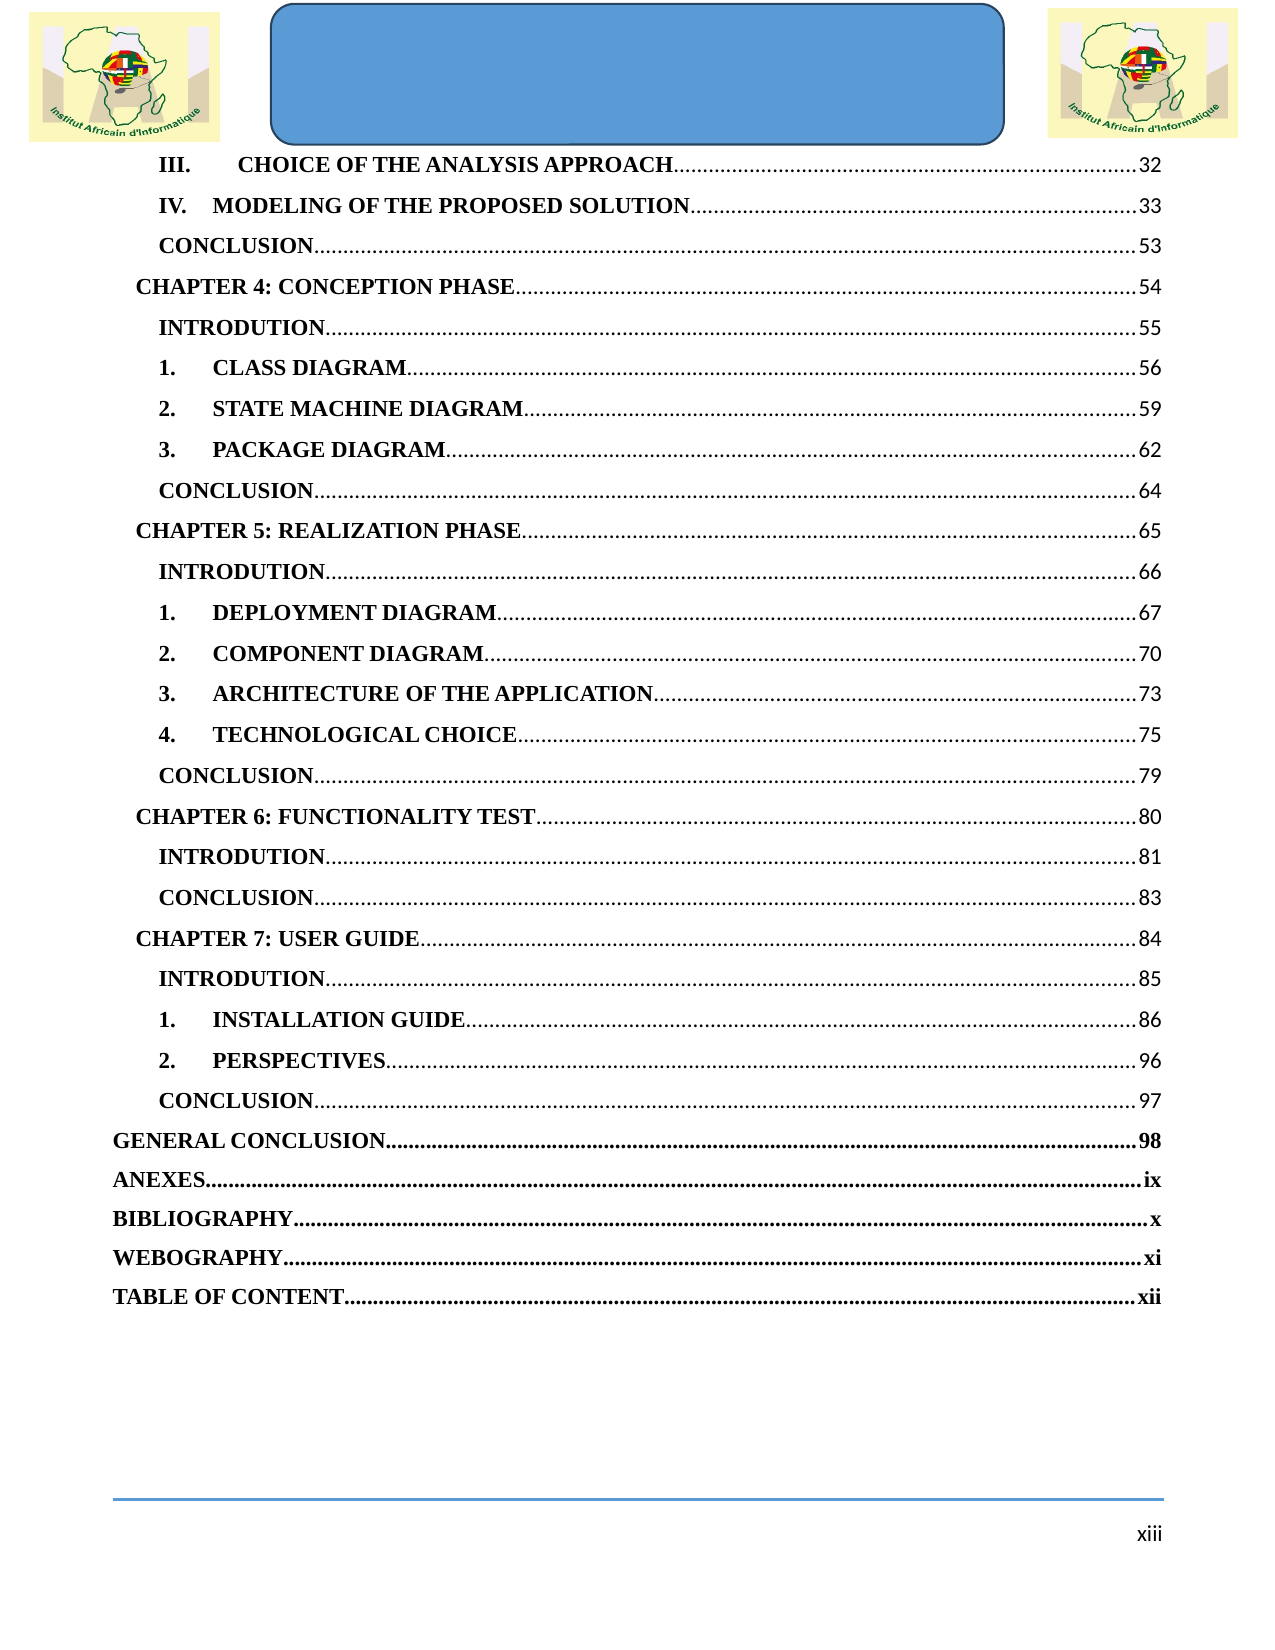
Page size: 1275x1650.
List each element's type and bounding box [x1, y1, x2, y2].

picture [29, 12, 220, 142]
picture [1047, 8, 1239, 138]
